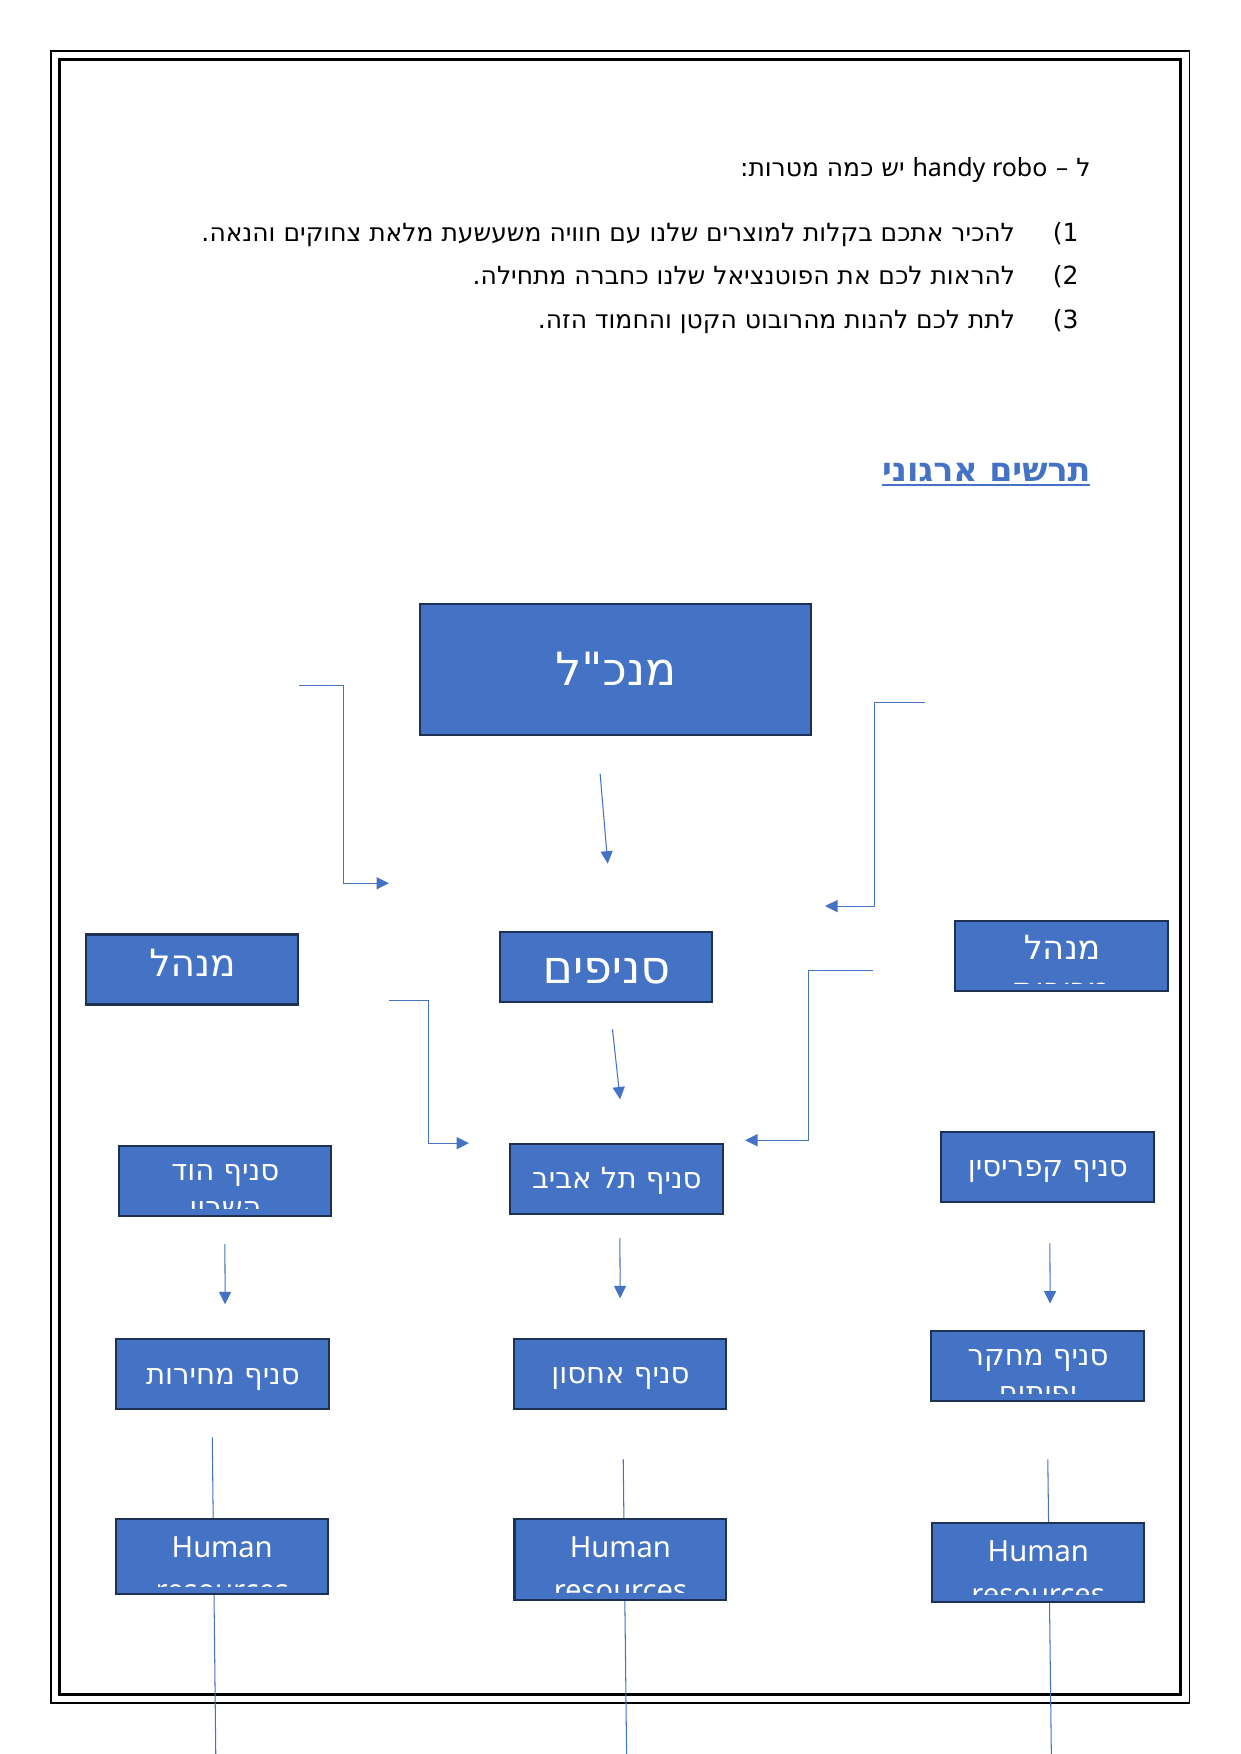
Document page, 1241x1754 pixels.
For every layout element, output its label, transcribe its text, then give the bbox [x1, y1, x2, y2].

subtitle תרשים ארגוני [150, 450, 1090, 489]
list להכיר אתכם בקלות למוצרים שלנו עם חוויה משעשעת מלאת צחוקים והנאה. [150, 218, 1053, 247]
list להראות לכם את הפוטנציאל שלנו כחברה מתחילה. [150, 261, 1053, 291]
text ל – handy robo יש כמה מטרות: [150, 150, 1090, 184]
list לתת לכם להנות מהרובוט הקטן והחמוד הזה. [150, 305, 1053, 334]
